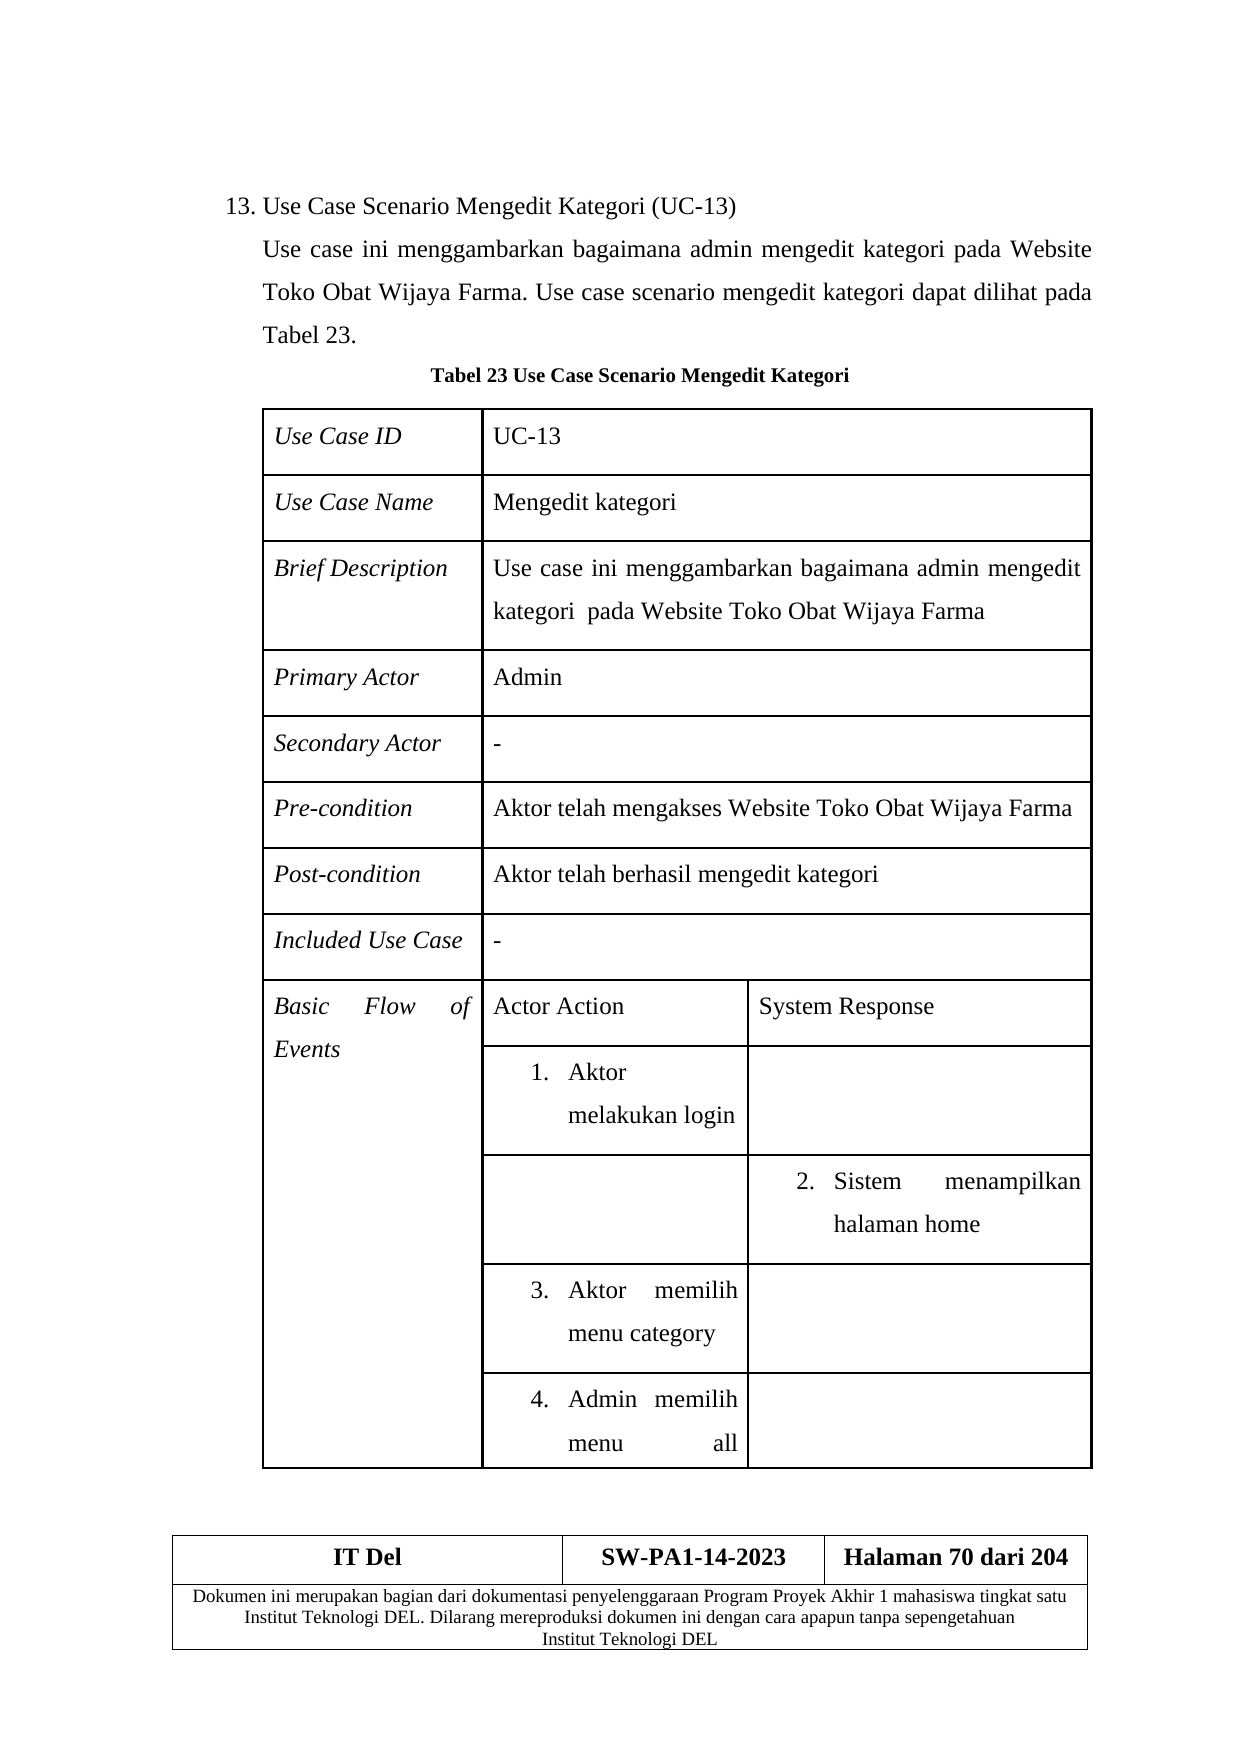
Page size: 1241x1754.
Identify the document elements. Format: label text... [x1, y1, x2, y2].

table_cell Actor Action [484, 981, 747, 1045]
table_cell Secondary Actor [264, 717, 481, 781]
table_cell System Response [749, 981, 1090, 1045]
table_cell - [484, 915, 1090, 979]
table_cell Brief Description [264, 542, 481, 649]
table_cell Mengedit kategori [484, 476, 1090, 540]
table_cell [749, 1265, 1090, 1372]
table_cell Aktor melakukan login [484, 1047, 747, 1154]
table_header UC-13 [484, 410, 1090, 474]
table_cell Aktor telah berhasil mengedit kategori [484, 849, 1090, 913]
table_cell - [484, 717, 1090, 781]
table_cell Primary Actor [264, 651, 481, 715]
table_cell Aktor memilih menu category [484, 1265, 747, 1372]
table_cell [484, 1374, 747, 1467]
table_cell [749, 1047, 1090, 1154]
table_cell Included Use Case [264, 915, 481, 979]
table_cell Pre-condition [264, 783, 481, 847]
table_cell Use case ini menggambarkan bagaimana admin mengedit kategori pada Website Toko Obat Wijaya Farma [484, 542, 1090, 649]
table_cell [484, 1156, 747, 1263]
table_cell Admin [484, 651, 1090, 715]
table_cell Basic Flow of Events [264, 981, 481, 1467]
text Use case ini menggambarkan bagaimana admin mengedit kategori pada Website Toko Obat Wijaya Farma. Use case scenario mengedit kategori dapat dilihat pada Tabel 23. [262, 234, 1092, 349]
table_cell [749, 1374, 1090, 1467]
table_cell Use Case Name [264, 476, 481, 540]
text Tabel 23 Use Case Scenario Mengedit Kategori [187, 363, 1092, 387]
table_cell Sistem menampilkan halaman home [749, 1156, 1090, 1263]
table_header Use Case ID [264, 410, 481, 474]
table_cell Post-condition [264, 849, 481, 913]
table_cell Aktor telah mengakses Website Toko Obat Wijaya Farma [484, 783, 1090, 847]
list Use Case Scenario Mengedit Kategori (UC-13) [225, 191, 1092, 219]
